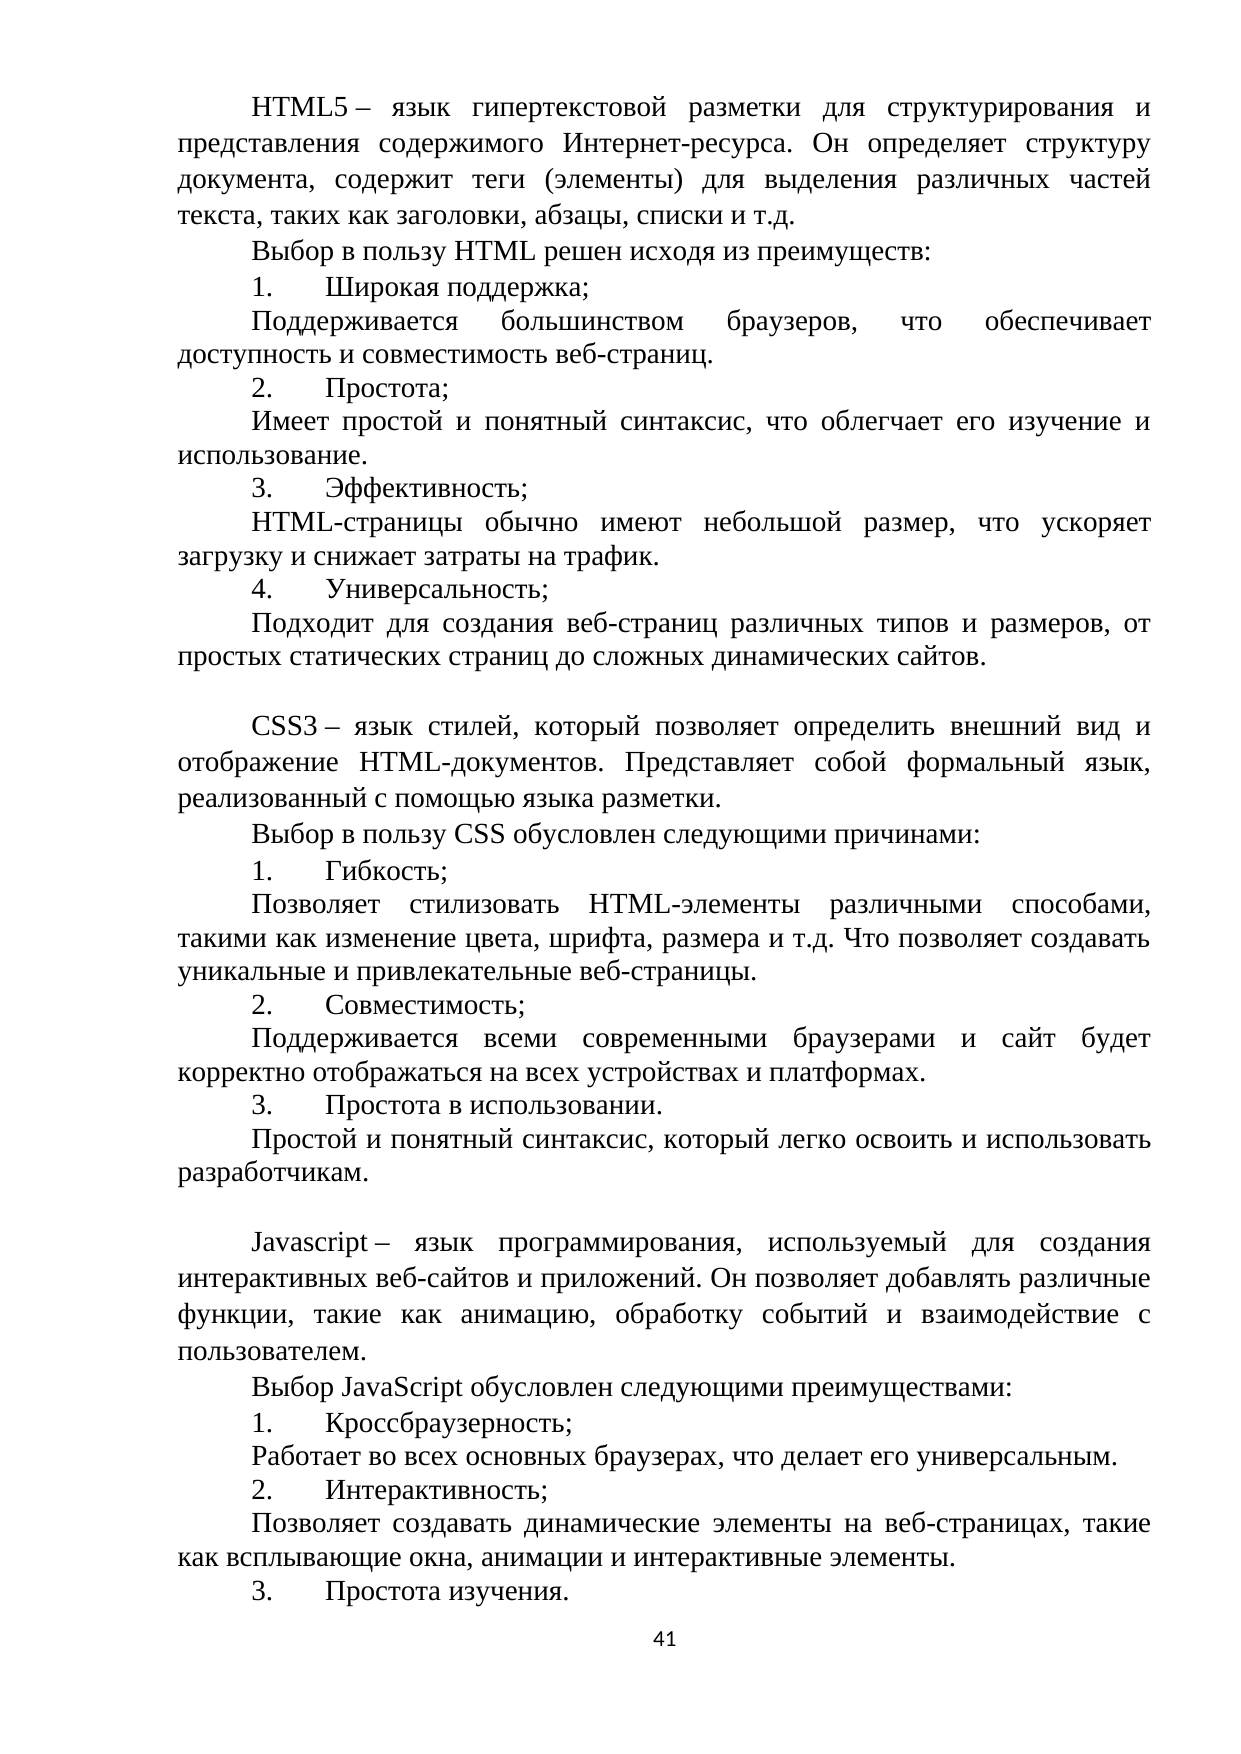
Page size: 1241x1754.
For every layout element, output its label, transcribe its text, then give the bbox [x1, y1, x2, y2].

text HTML-страницы обычно имеют небольшой размер, что ускоряет загрузку и снижает затраты на трафик. [177, 504, 1152, 571]
text Выбор в пользу HTML решен исходя из преимуществ: [177, 233, 1152, 267]
text Имеет простой и понятный синтаксис, что облегчает его изучение и использование. [177, 403, 1152, 471]
list Кроссбраузерность; [177, 1405, 1152, 1438]
text Выбор JavaScript обусловлен следующими преимуществами: [177, 1369, 1152, 1402]
list Гибкость; [177, 853, 1152, 886]
list Широкая поддержка; [177, 269, 1152, 303]
text Поддерживается большинством браузеров, что обеспечивает доступность и совместимость веб-страниц. [177, 303, 1152, 370]
text HTML5 – язык гипертекстовой разметки для структурирования и представления содержимого Интернет-ресурса. Он определяет структуру документа, содержит теги (элементы) для выделения различных частей текста, таких как заголовки, абзацы, списки и т.д. [177, 89, 1152, 231]
text Выбор в пользу CSS обусловлен следующими причинами: [177, 816, 1152, 850]
text Простой и понятный синтаксис, который легко освоить и использовать разработчикам. [177, 1121, 1152, 1188]
list Интерактивность; [177, 1472, 1152, 1506]
text Работает во всех основных браузерах, что делает его универсальным. [177, 1438, 1152, 1472]
list Простота; [177, 370, 1152, 403]
list Совместимость; [177, 987, 1152, 1020]
text CSS3 – язык стилей, который позволяет определить внешний вид и отображение HTML-документов. Представляет собой формальный язык, реализованный с помощью языка разметки. [177, 708, 1152, 814]
text Javascript – язык программирования, используемый для создания интерактивных веб-сайтов и приложений. Он позволяет добавлять различные функции, такие как анимацию, обработку событий и взаимодействие с пользователем. [177, 1224, 1152, 1366]
text Подходит для создания веб-страниц различных типов и размеров, от простых статических страниц до сложных динамических сайтов. [177, 605, 1152, 672]
list Простота в использовании. [177, 1087, 1152, 1121]
list Простота изучения. [177, 1573, 1152, 1606]
list Эффективность; [177, 471, 1152, 504]
text Позволяет стилизовать HTML-элементы различными способами, такими как изменение цвета, шрифта, размера и т.д. Что позволяет создавать уникальные и привлекательные веб-страницы. [177, 886, 1152, 987]
list Универсальность; [177, 571, 1152, 605]
text Позволяет создавать динамические элементы на веб-страницах, такие как всплывающие окна, анимации и интерактивные элементы. [177, 1506, 1152, 1573]
text Поддерживается всеми современными браузерами и сайт будет корректно отображаться на всех устройствах и платформах. [177, 1020, 1152, 1087]
